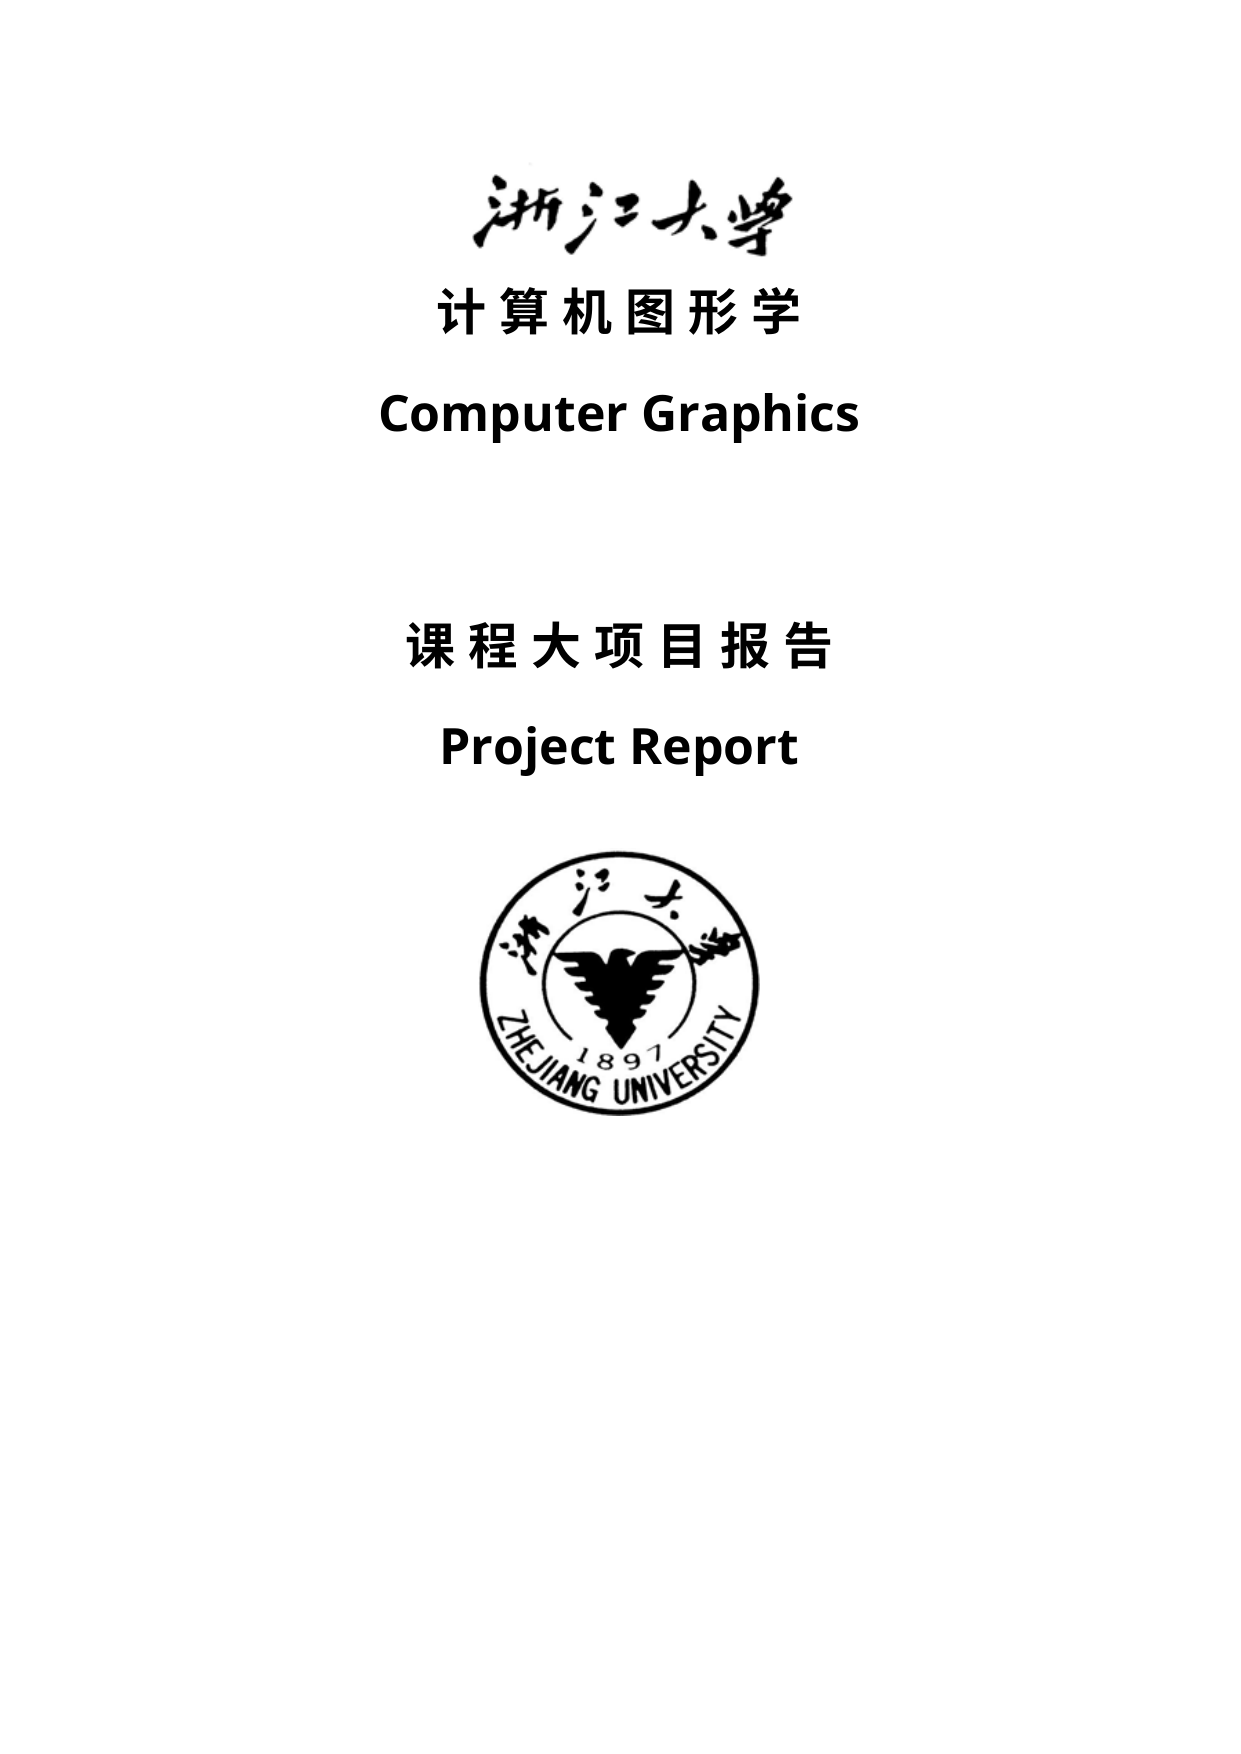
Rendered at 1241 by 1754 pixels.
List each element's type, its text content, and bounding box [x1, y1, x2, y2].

text Project Report [198, 696, 1040, 794]
text Computer Graphics [198, 363, 1040, 460]
picture [471, 162, 794, 258]
text 课 程 大 项 目 报 告 [198, 596, 1039, 694]
picture [477, 848, 760, 1116]
text 计 算 机 图 形 学 [198, 262, 1040, 360]
